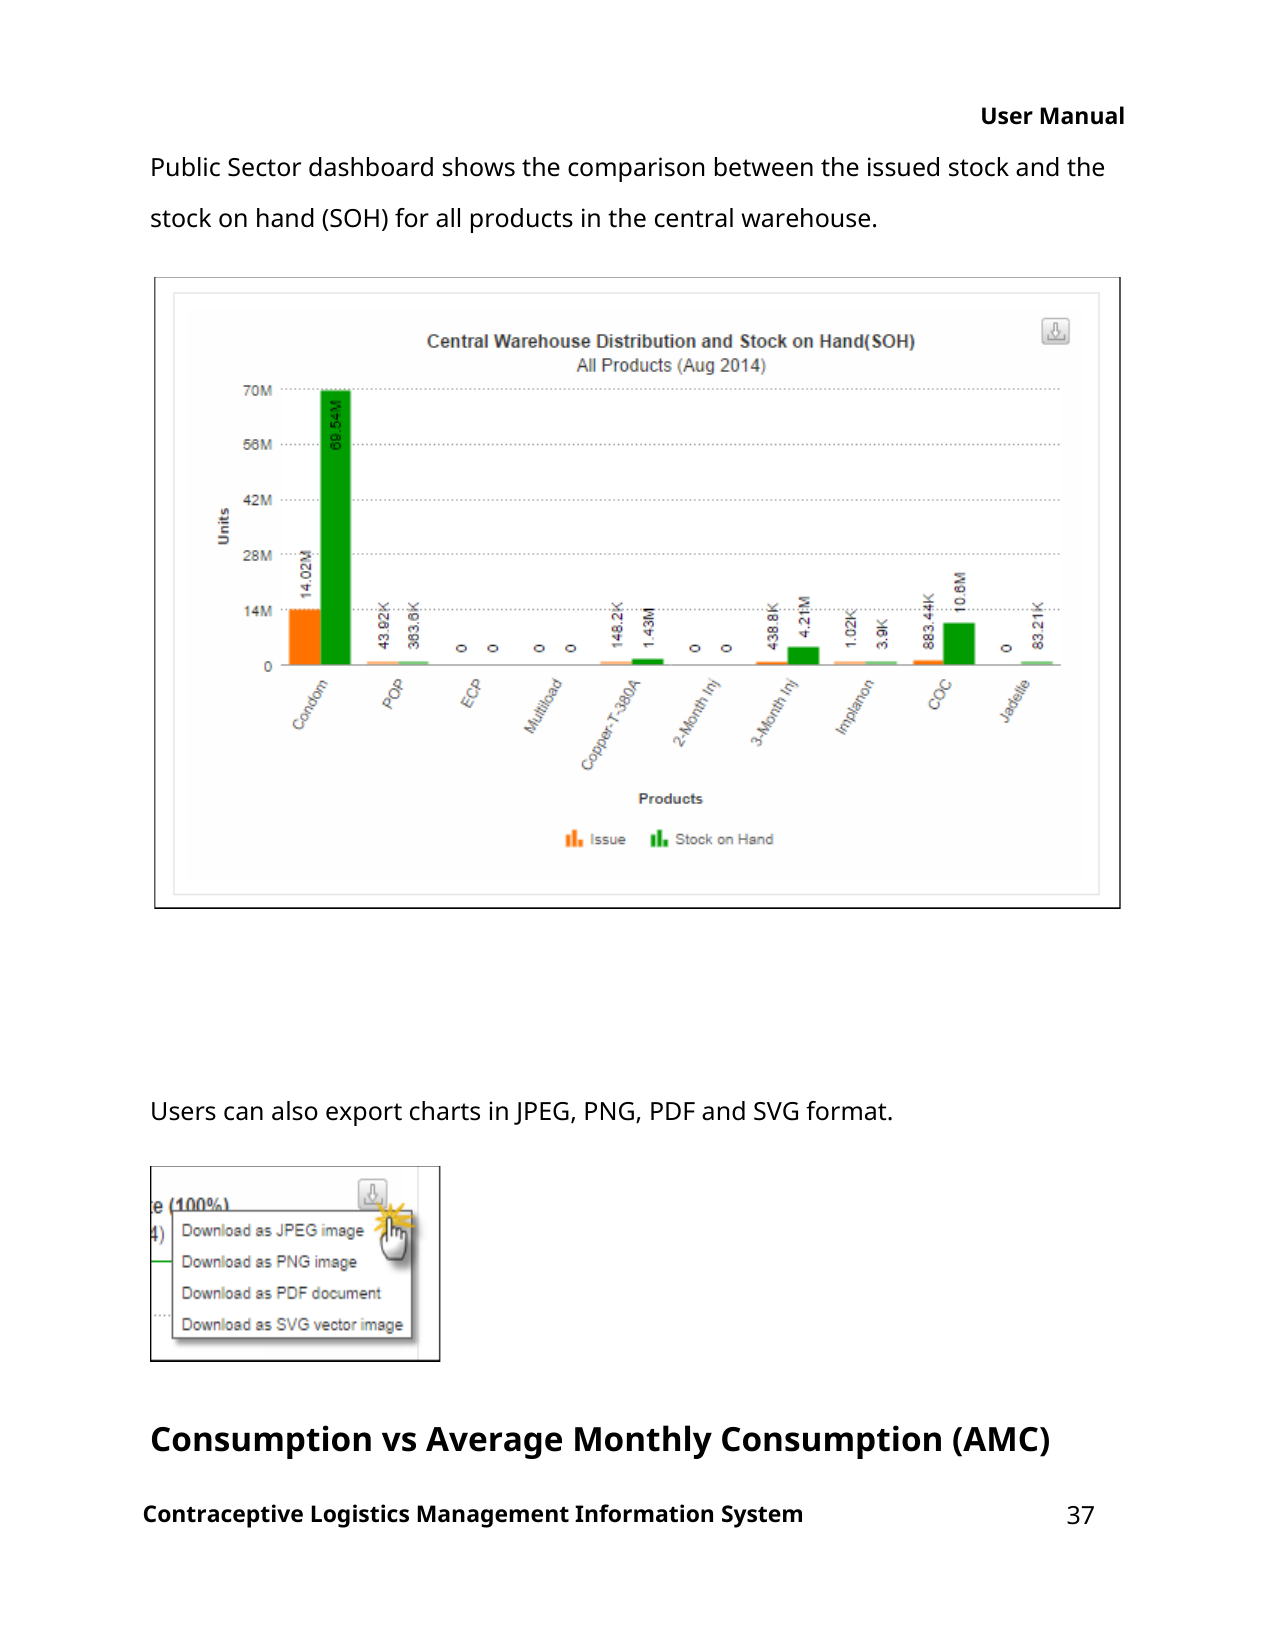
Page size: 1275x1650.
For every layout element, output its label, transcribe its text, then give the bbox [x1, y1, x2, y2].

picture [154, 277, 1121, 909]
text Users can also export charts in JPEG, PNG, PDF and SVG format. [150, 1094, 1125, 1128]
text Public Sector dashboard shows the comparison between the issued stock and the stock on hand (SOH) for all products in the central warehouse. [150, 150, 1125, 235]
subtitle Consumption vs Average Monthly Consumption (AMC) [150, 1416, 1125, 1461]
picture [150, 1166, 441, 1362]
